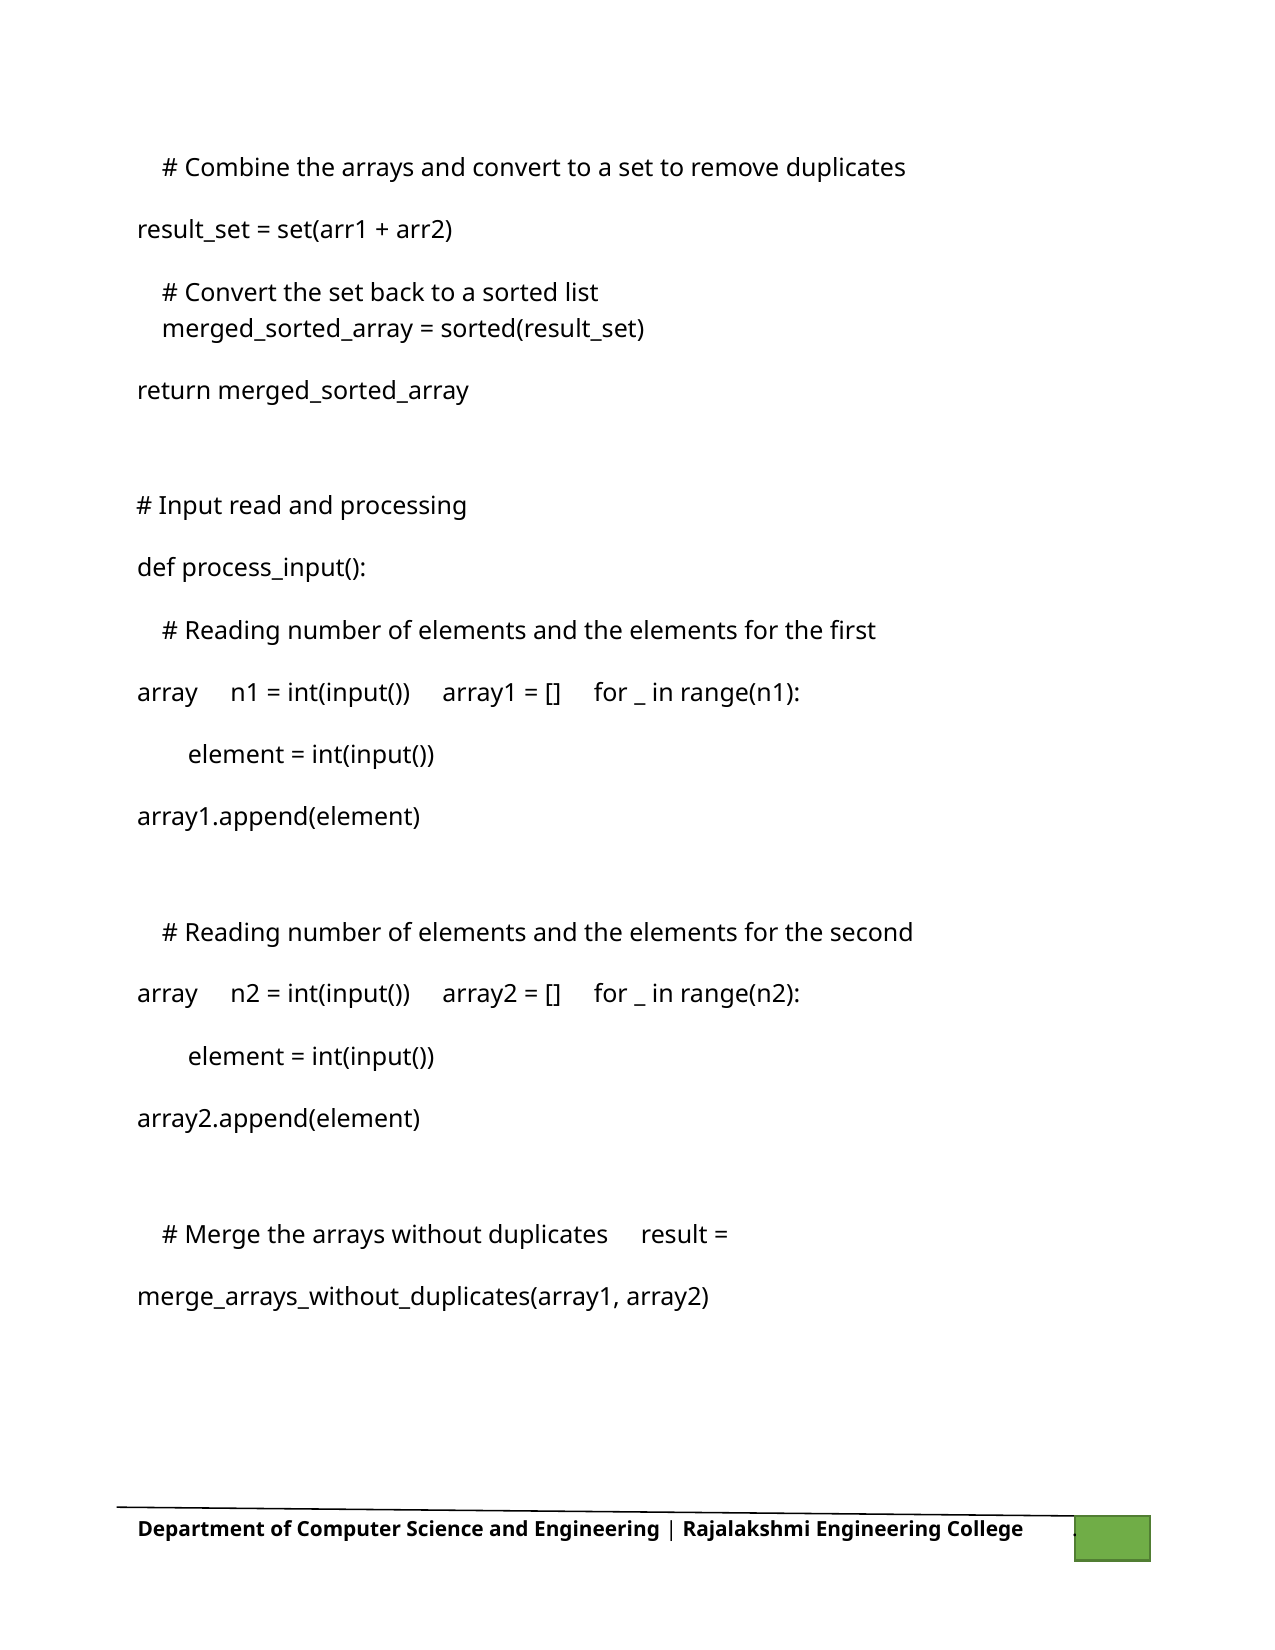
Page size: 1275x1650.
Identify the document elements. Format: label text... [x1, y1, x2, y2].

text # Reading number of elements and the elements for the first array n1 = int(input()) array1 = [] for _ in range(n1): [136, 612, 931, 708]
text # Convert the set back to a sorted list [136, 274, 724, 308]
text element = int(input()) array2.append(element) [136, 1039, 724, 1135]
text # Reading number of elements and the elements for the second array n2 = int(input()) array2 = [] for _ in range(n2): [136, 914, 960, 1010]
text # Combine the arrays and convert to a set to remove duplicates result_set = set(arr1 + arr2) [136, 150, 1014, 246]
text # Merge the arrays without duplicates result = merge_arrays_without_duplicates(array1, array2) [136, 1216, 839, 1312]
text element = int(input()) array1.append(element) [136, 737, 724, 833]
text # Input read and processing def process_input(): [136, 488, 502, 584]
text merged_sorted_array = sorted(result_set) return merged_sorted_array [136, 310, 724, 406]
